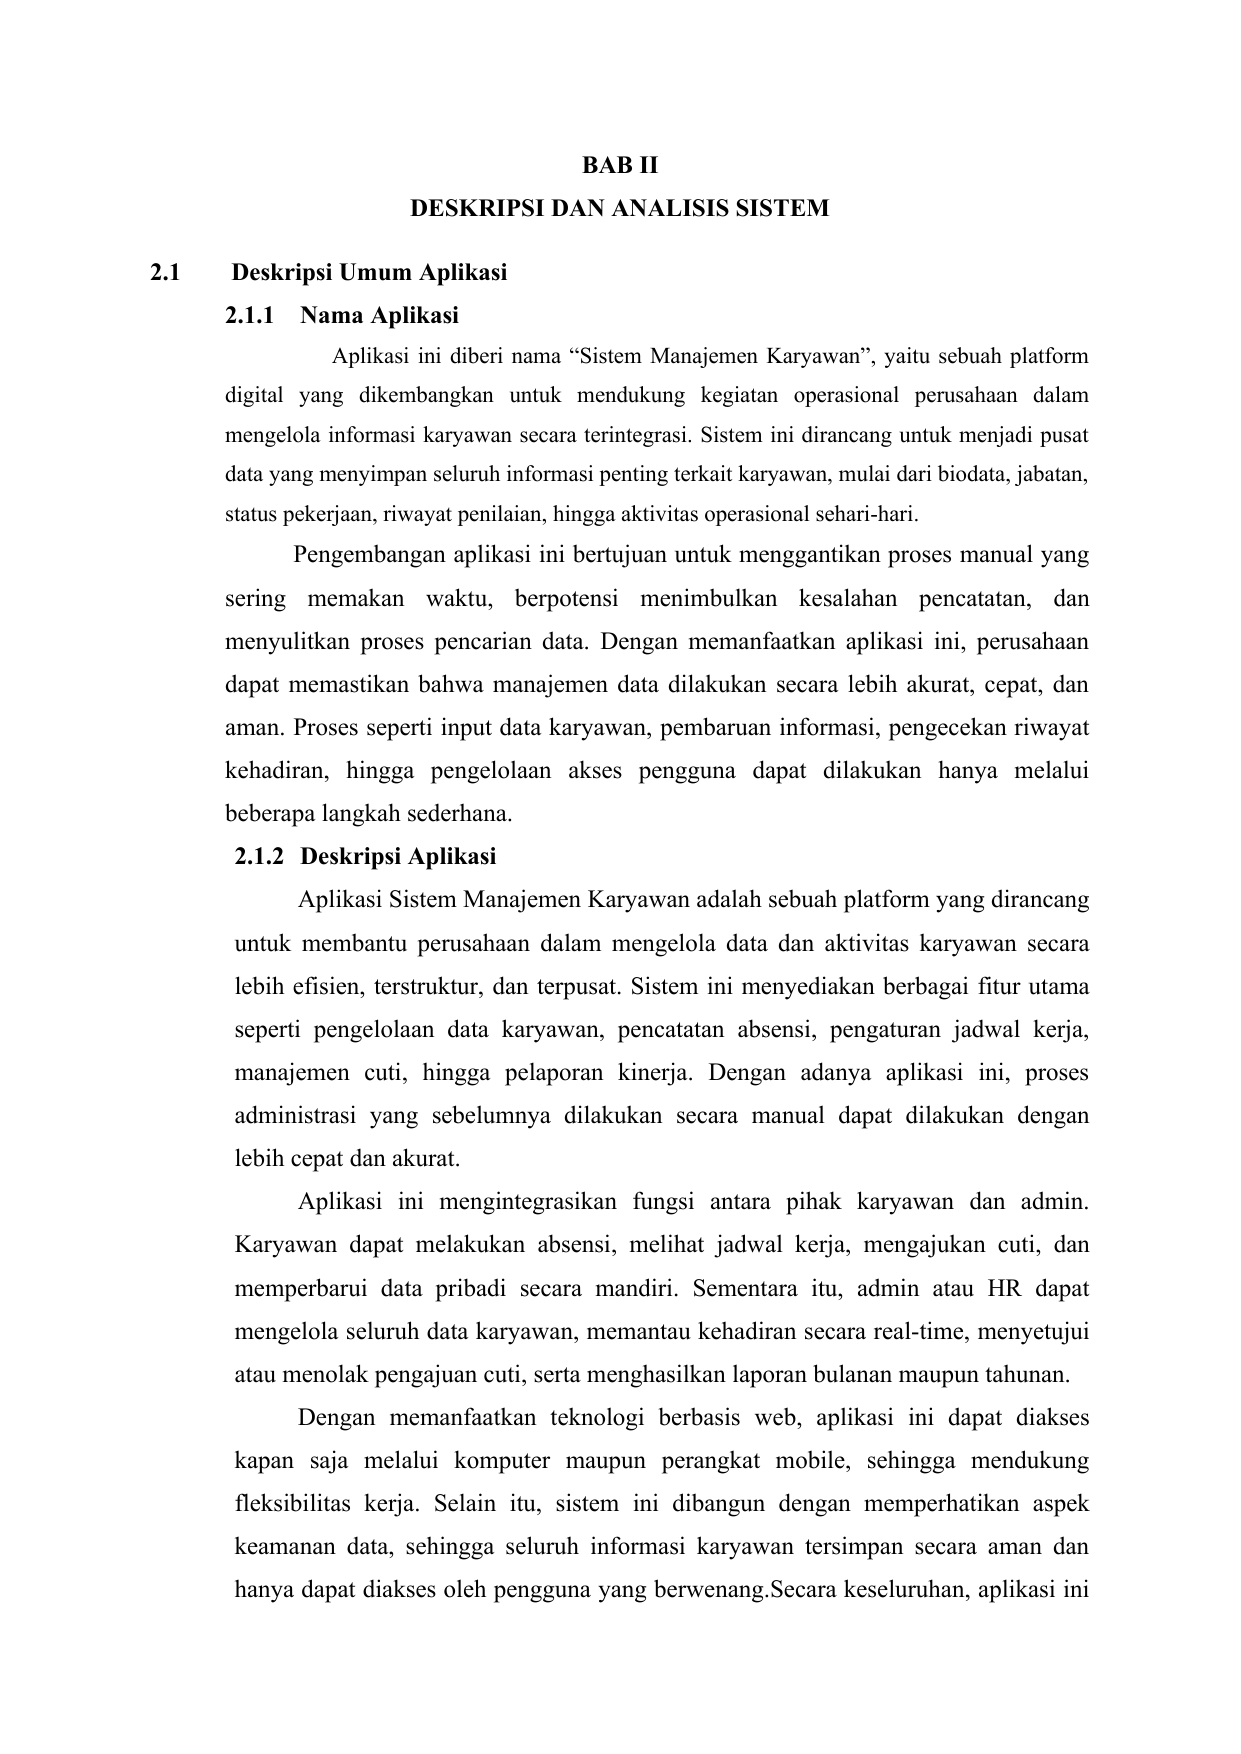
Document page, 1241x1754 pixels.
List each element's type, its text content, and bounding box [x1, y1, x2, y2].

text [234, 1402, 1090, 1603]
text 2.1.2 Deskripsi Aplikasi [234, 841, 1090, 870]
text BAB II [150, 150, 1090, 179]
text 2.1.1 Nama Aplikasi Aplikasi ini diberi nama “Sistem Manajemen Karyawan”, yaitu sebuah platform digital yang dikembangkan untuk mendukung kegiatan operasional perusahaan dalam mengelola informasi karyawan secara terintegrasi. Sistem ini dirancang untuk menjadi pusat data yang menyimpan seluruh informasi penting terkait karyawan, mulai dari biodata, jabatan, status pekerjaan, riwayat penilaian, hingga aktivitas operasional sehari-hari. [225, 300, 1090, 526]
text Aplikasi ini mengintegrasikan fungsi antara pihak karyawan dan admin. Karyawan dapat melakukan absensi, melihat jadwal kerja, mengajukan cuti, dan memperbarui data pribadi secara mandiri. Sementara itu, admin atau HR dapat mengelola seluruh data karyawan, memantau kehadiran secara real-time, menyetujui atau menolak pengajuan cuti, serta menghasilkan laporan bulanan maupun tahunan. [234, 1186, 1090, 1388]
text Aplikasi Sistem Manajemen Karyawan adalah sebuah platform yang dirancang untuk membantu perusahaan dalam mengelola data dan aktivitas karyawan secara lebih efisien, terstruktur, dan terpusat. Sistem ini menyediakan berbagai fitur utama seperti pengelolaan data karyawan, pencatatan absensi, pengaturan jadwal kerja, manajemen cuti, hingga pelaporan kinerja. Dengan adanya aplikasi ini, proses administrasi yang sebelumnya dilakukan secara manual dapat dilakukan dengan lebih cepat dan akurat. [234, 884, 1090, 1172]
text 2.1 Deskripsi Umum Aplikasi [150, 257, 1090, 286]
text Pengembangan aplikasi ini bertujuan untuk menggantikan proses manual yang sering memakan waktu, berpotensi menimbulkan kesalahan pencatatan, dan menyulitkan proses pencarian data. Dengan memanfaatkan aplikasi ini, perusahaan dapat memastikan bahwa manajemen data dilakukan secara lebih akurat, cepat, dan aman. Proses seperti input data karyawan, pembaruan informasi, pengecekan riwayat kehadiran, hingga pengelolaan akses pengguna dapat dilakukan hanya melalui beberapa langkah sederhana. [225, 539, 1090, 827]
text DESKRIPSI DAN ANALISIS SISTEM [150, 193, 1090, 222]
